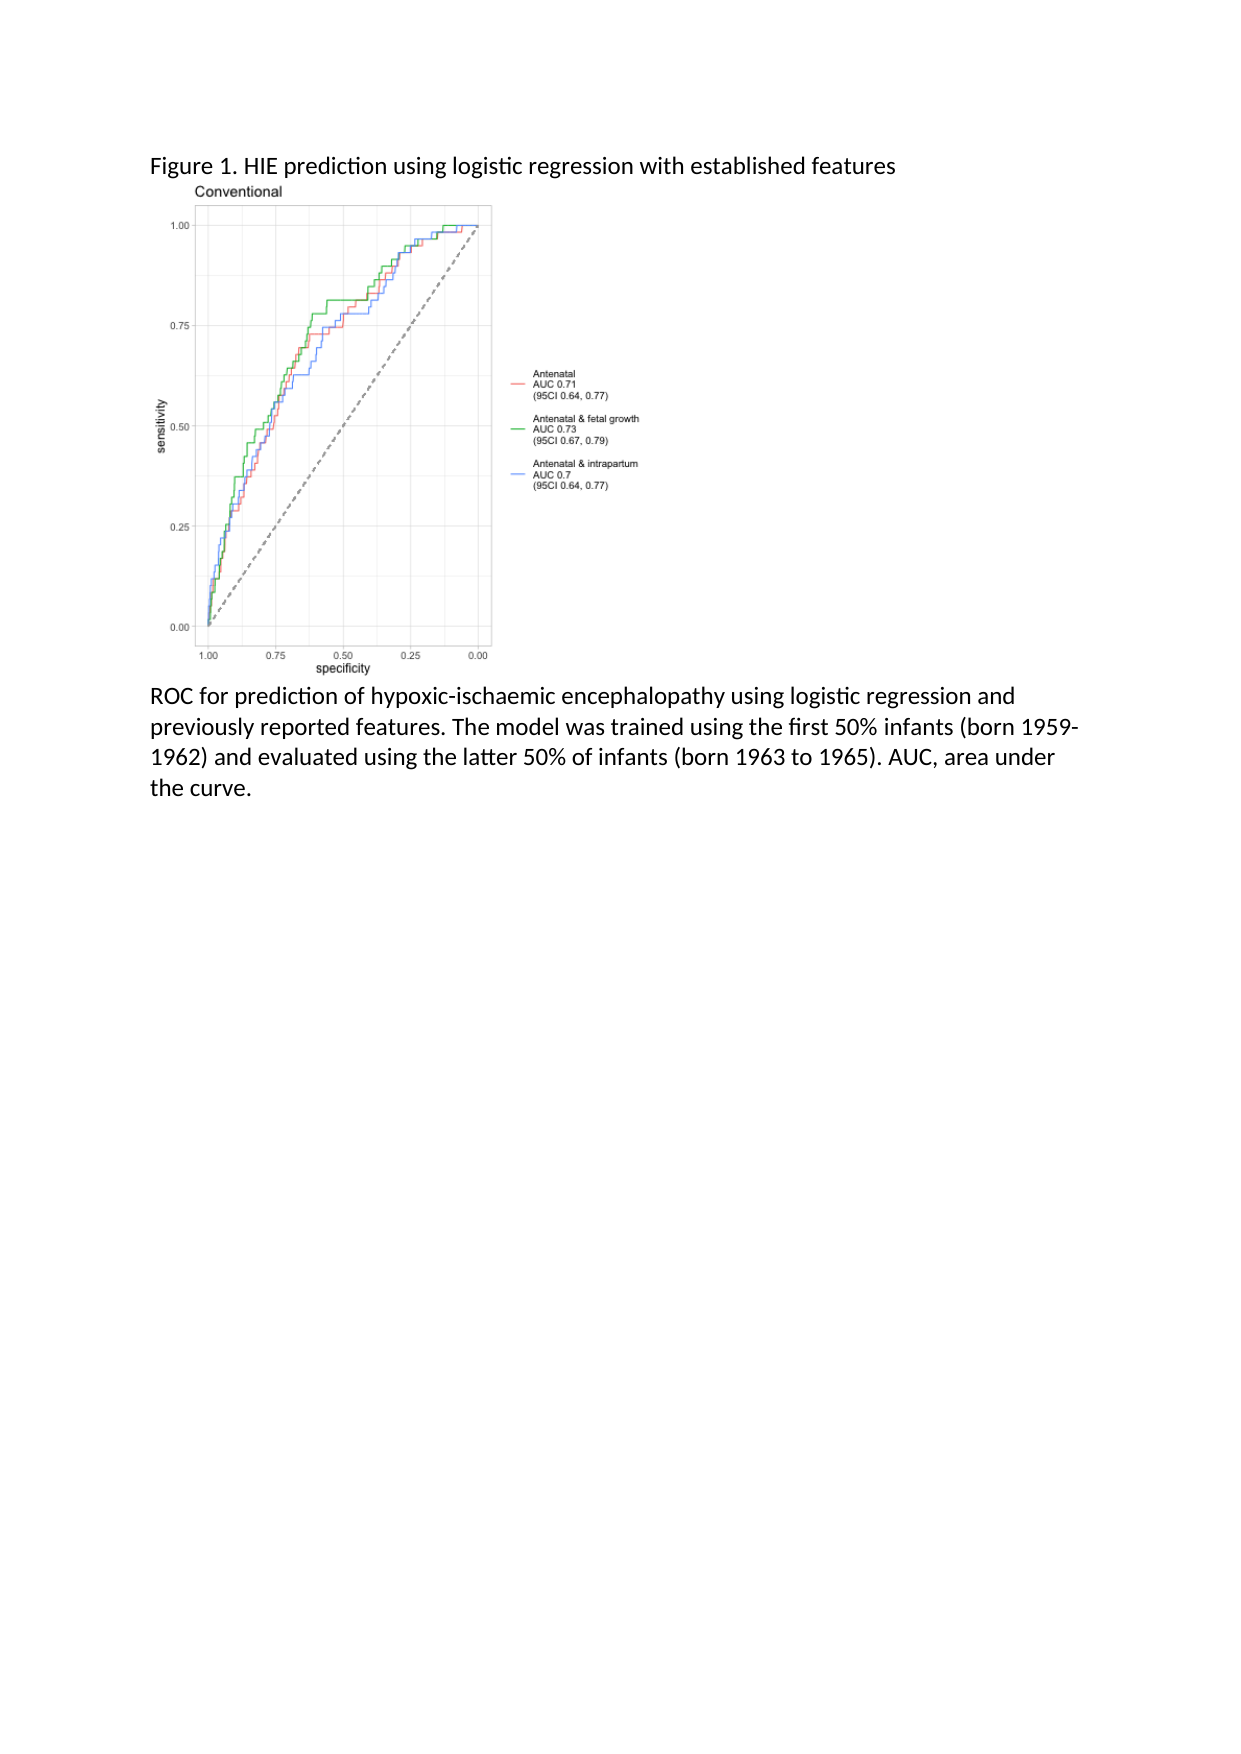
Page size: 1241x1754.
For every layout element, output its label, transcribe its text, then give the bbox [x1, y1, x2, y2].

picture [150, 180, 650, 681]
text ROC for prediction of hypoxic-ischaemic encephalopathy using logistic regression and previously reported features. The model was trained using the first 50% infants (born 1959-1962) and evaluated using the latter 50% of infants (born 1963 to 1965). AUC, area under the curve. [150, 681, 1090, 803]
text Figure 1. HIE prediction using logistic regression with established features [278, 150, 1090, 181]
